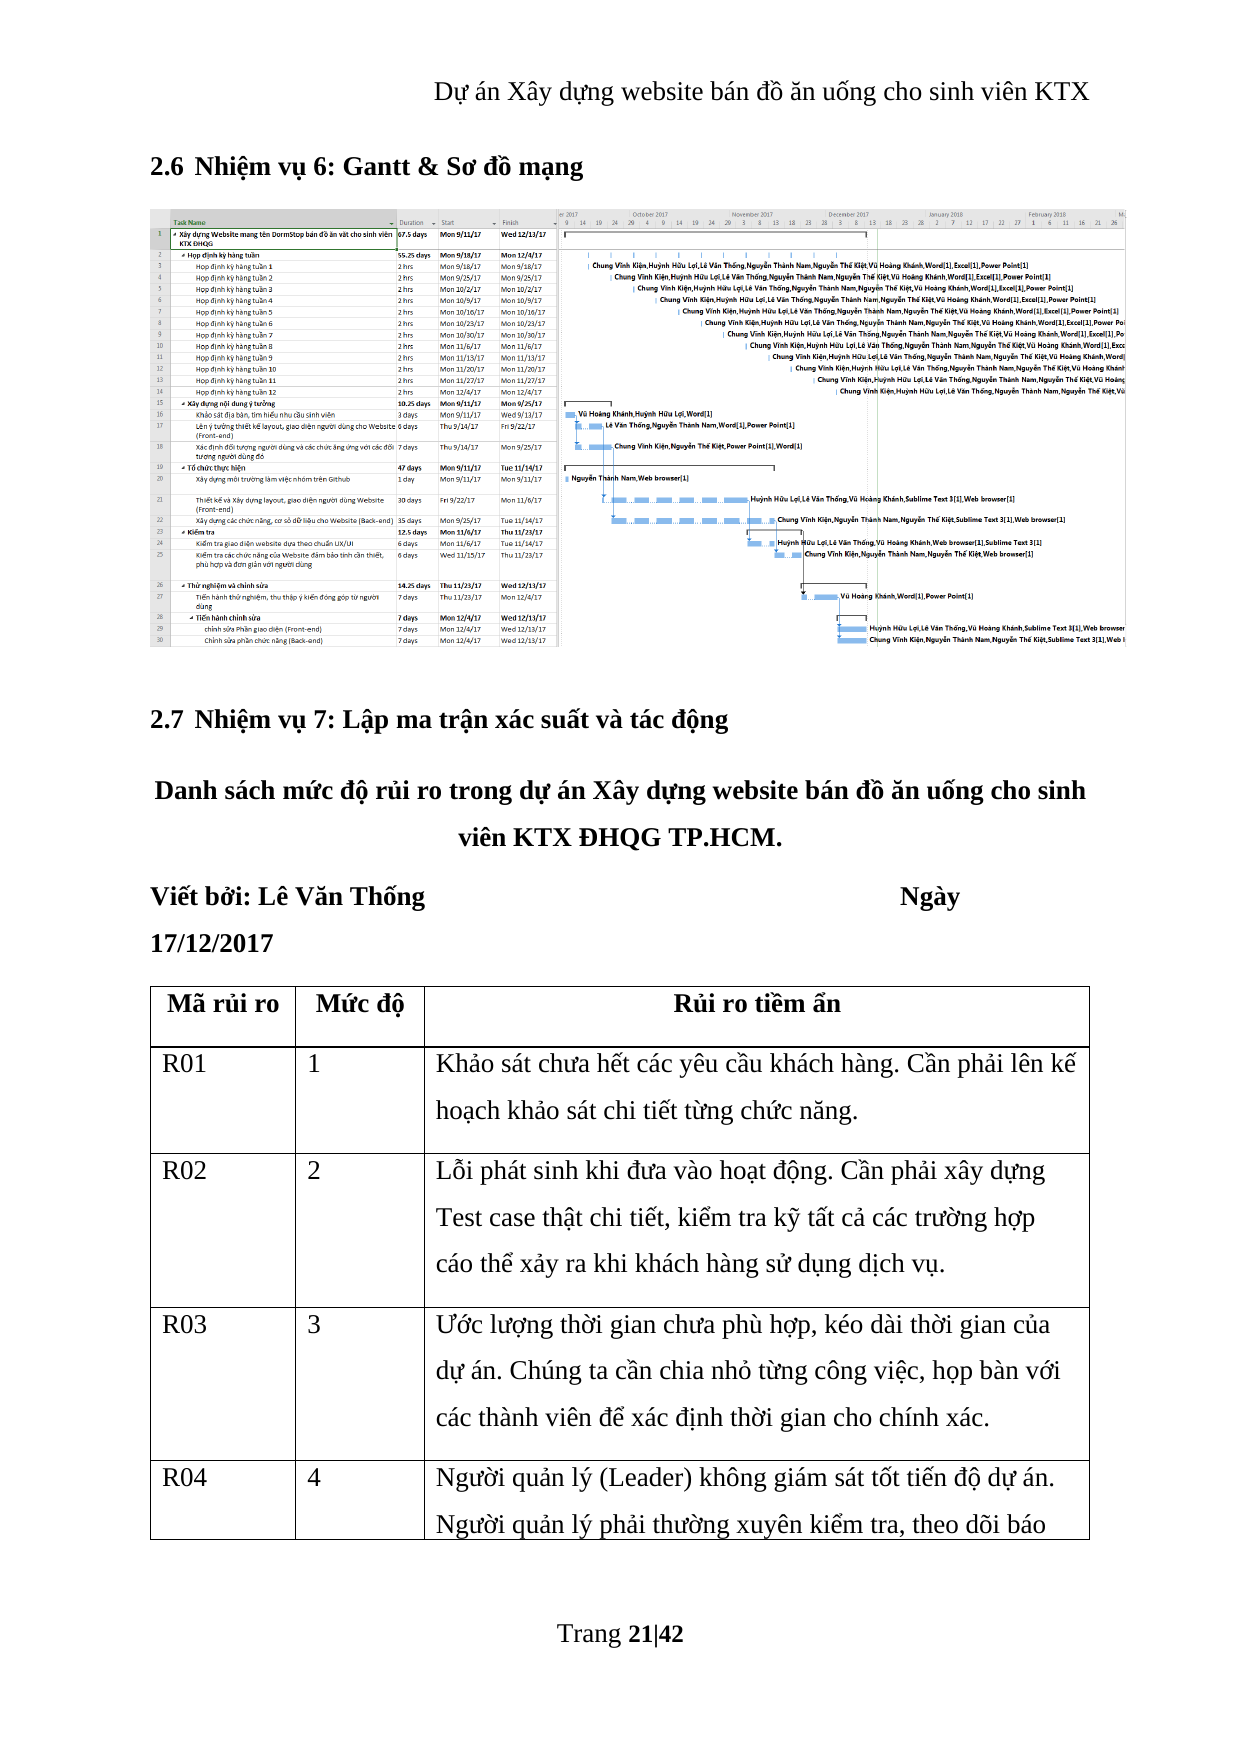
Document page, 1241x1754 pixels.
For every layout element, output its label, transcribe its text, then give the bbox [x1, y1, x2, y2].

table_header Mức độ [296, 987, 424, 1046]
table_cell 3 [296, 1308, 424, 1460]
subtitle Nhiệm vụ 6: Gantt & Sơ đồ mạng [150, 150, 1090, 181]
table_cell R01 [151, 1048, 295, 1153]
table_cell 4 [296, 1461, 424, 1539]
picture [150, 209, 1127, 647]
table_cell R02 [151, 1154, 295, 1307]
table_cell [425, 1461, 1089, 1539]
table_cell 2 [296, 1154, 424, 1307]
table_cell Ước lượng thời gian chưa phù hợp, kéo dài thời gian của dự án. Chúng ta cần chia nhỏ từng công việc, họp bàn với các thành viên để xác định thời gian cho chính xác. [425, 1308, 1089, 1460]
table_cell Lỗi phát sinh khi đưa vào hoạt động. Cần phải xây dựng Test case thật chi tiết, kiểm tra kỹ tất cả các trường hợp cáo thể xảy ra khi khách hàng sử dụng dịch vụ. [425, 1154, 1089, 1307]
subtitle Nhiệm vụ 7: Lập ma trận xác suất và tác động [150, 703, 1090, 734]
table_cell 1 [296, 1048, 424, 1153]
table_cell R03 [151, 1308, 295, 1460]
table_header Rủi ro tiềm ẩn [425, 987, 1089, 1046]
text Danh sách mức độ rủi ro trong dự án Xây dựng website bán đồ ăn uống cho sinh viên KTX ĐHQG TP.HCM. [150, 774, 1090, 852]
table_cell R04 [151, 1461, 295, 1539]
table_header Mã rủi ro [151, 987, 295, 1046]
text Viết bởi: Lê Văn Thống Ngày 17/12/2017 [150, 880, 1090, 958]
table_cell Khảo sát chưa hết các yêu cầu khách hàng. Cần phải lên kế hoạch khảo sát chi tiết từng chức năng. [425, 1048, 1089, 1153]
